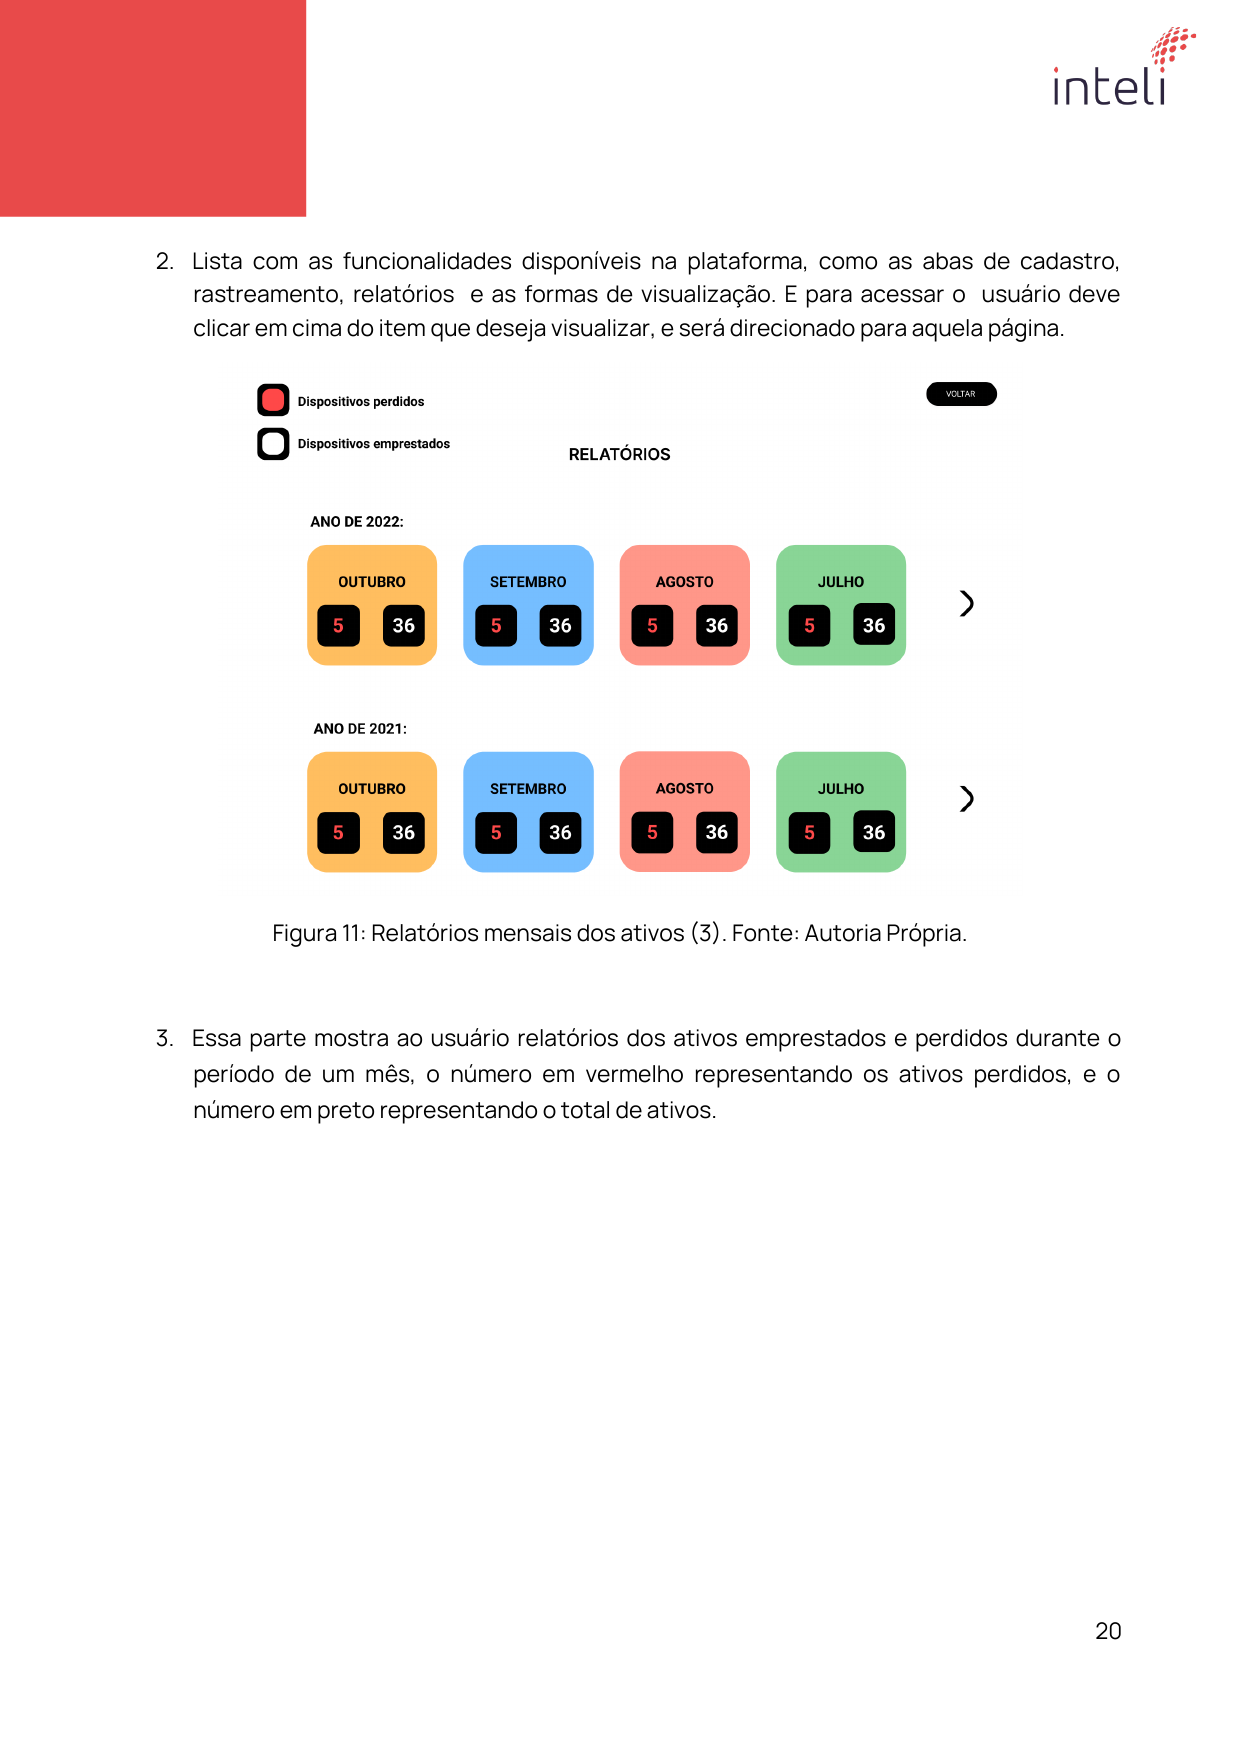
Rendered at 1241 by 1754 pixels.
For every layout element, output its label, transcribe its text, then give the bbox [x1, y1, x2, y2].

list Essa parte mostra ao usuário relatórios dos ativos emprestados e perdidos durante o período de um mês, o número em vermelho representando os ativos perdidos, e o número em preto representando o total de ativos. [156, 1022, 1122, 1125]
picture [0, 0, 307, 217]
picture [1054, 27, 1197, 105]
text Figura 11: Relatórios mensais dos ativos (3). Fonte: Autoria Própria. [118, 917, 1122, 948]
picture [217, 362, 1023, 896]
list Lista com as funcionalidades disponíveis na plataforma, como as abas de cadastro, rastreamento, relatórios e as formas de visualização. E para acessar o usuário deve clicar em cima do item que deseja visualizar, e será direcionado para aquela página. [156, 124, 1122, 344]
